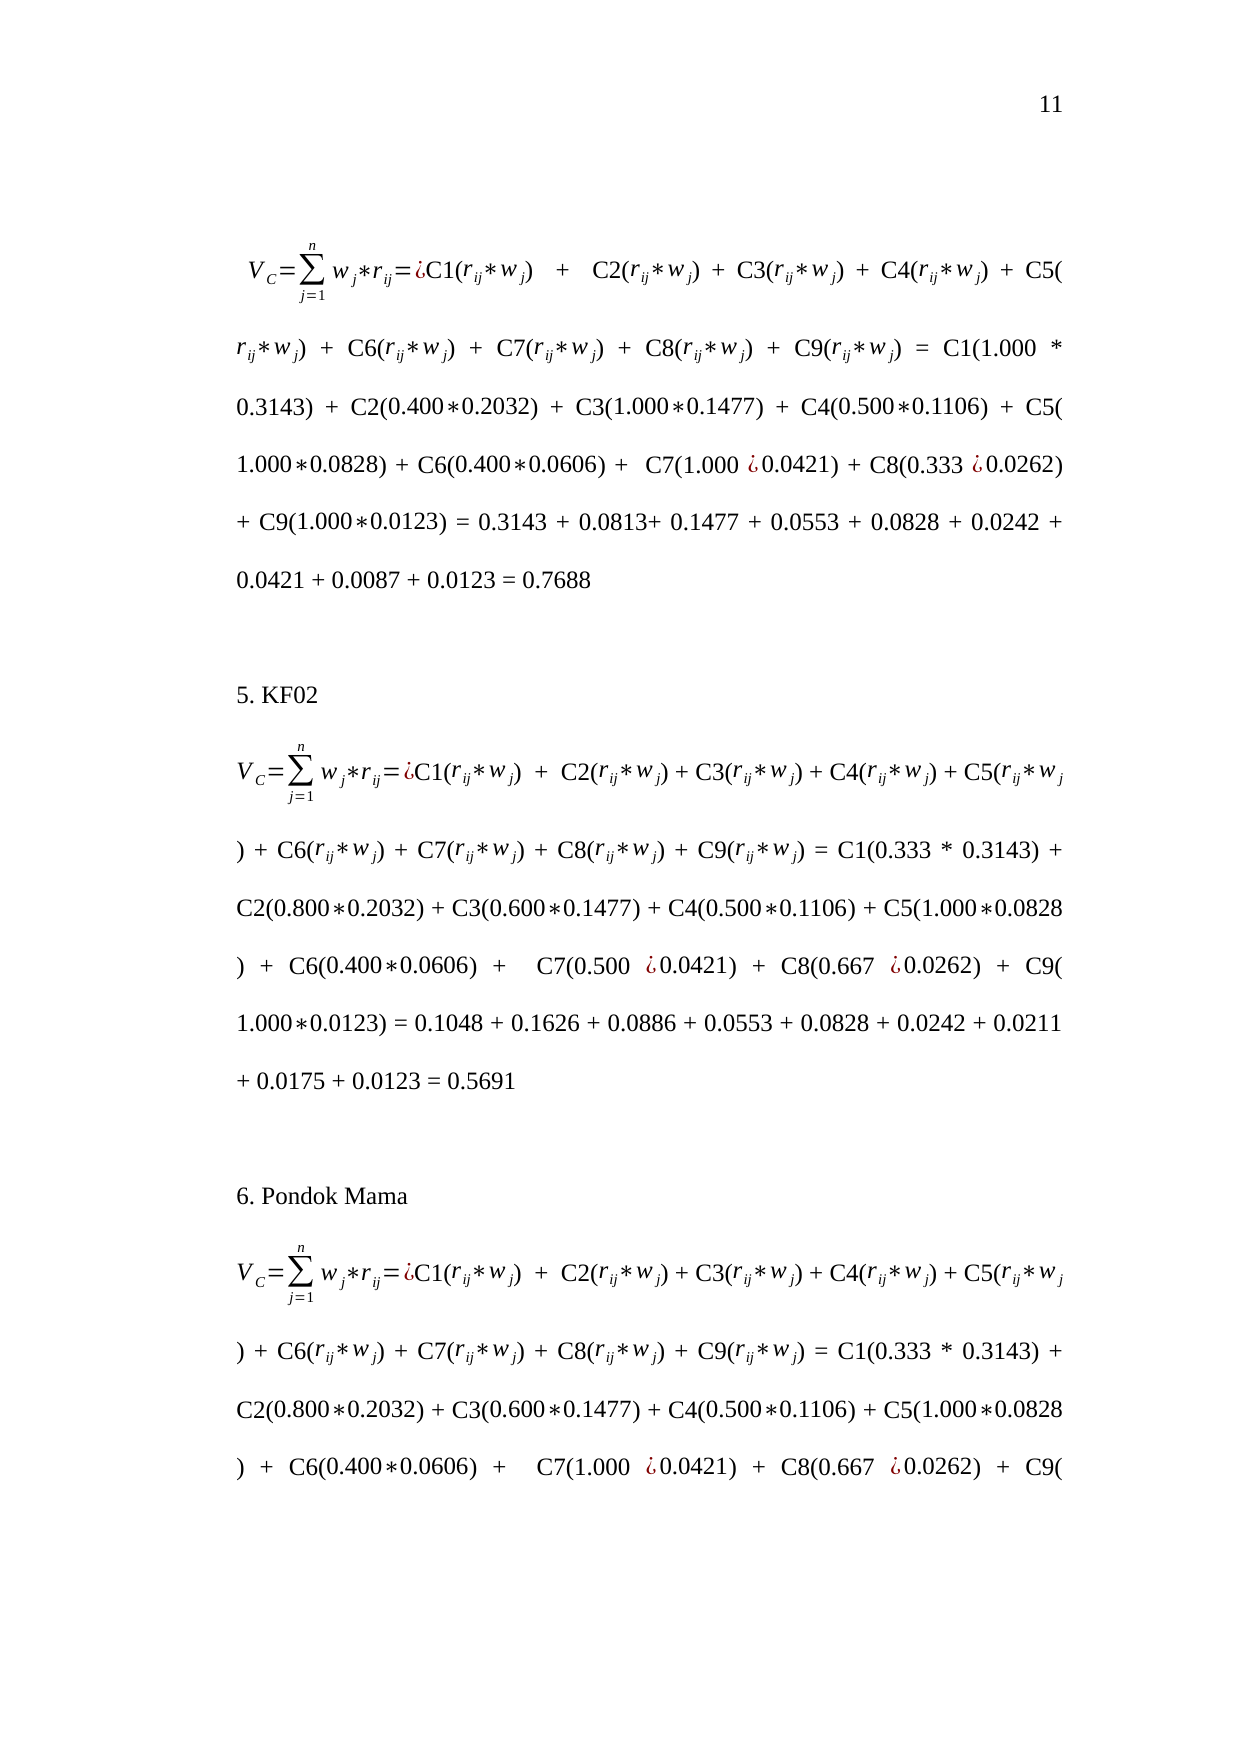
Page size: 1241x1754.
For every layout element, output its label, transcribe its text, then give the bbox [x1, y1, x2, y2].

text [236, 1238, 1063, 1481]
text C1() + C2() + C3() + C4() + C5() + C6() + C7() + C8() + C9() = C1(1.000 * 0.3143) + C2() + C3() + C4() + C5() + C6() + C7(1.000 ) + C8(0.333 ) + C9() = 0.3143 + 0.0813+ 0.1477 + 0.0553 + 0.0828 + 0.0242 + 0.0421 + 0.0087 + 0.0123 = 0.7688 [236, 236, 1063, 594]
text C1() + C2() + C3() + C4() + C5() + C6() + C7() + C8() + C9() = C1(0.333 * 0.3143) + C2() + C3() + C4() + C5() + C6() + C7(0.500 ) + C8(0.667 ) + C9() = 0.1048 + 0.1626 + 0.0886 + 0.0553 + 0.0828 + 0.0242 + 0.0211 + 0.0175 + 0.0123 = 0.5691 [236, 737, 1063, 1095]
text 5. KF02 [236, 680, 1063, 709]
text 6. Pondok Mama [236, 1181, 1063, 1210]
